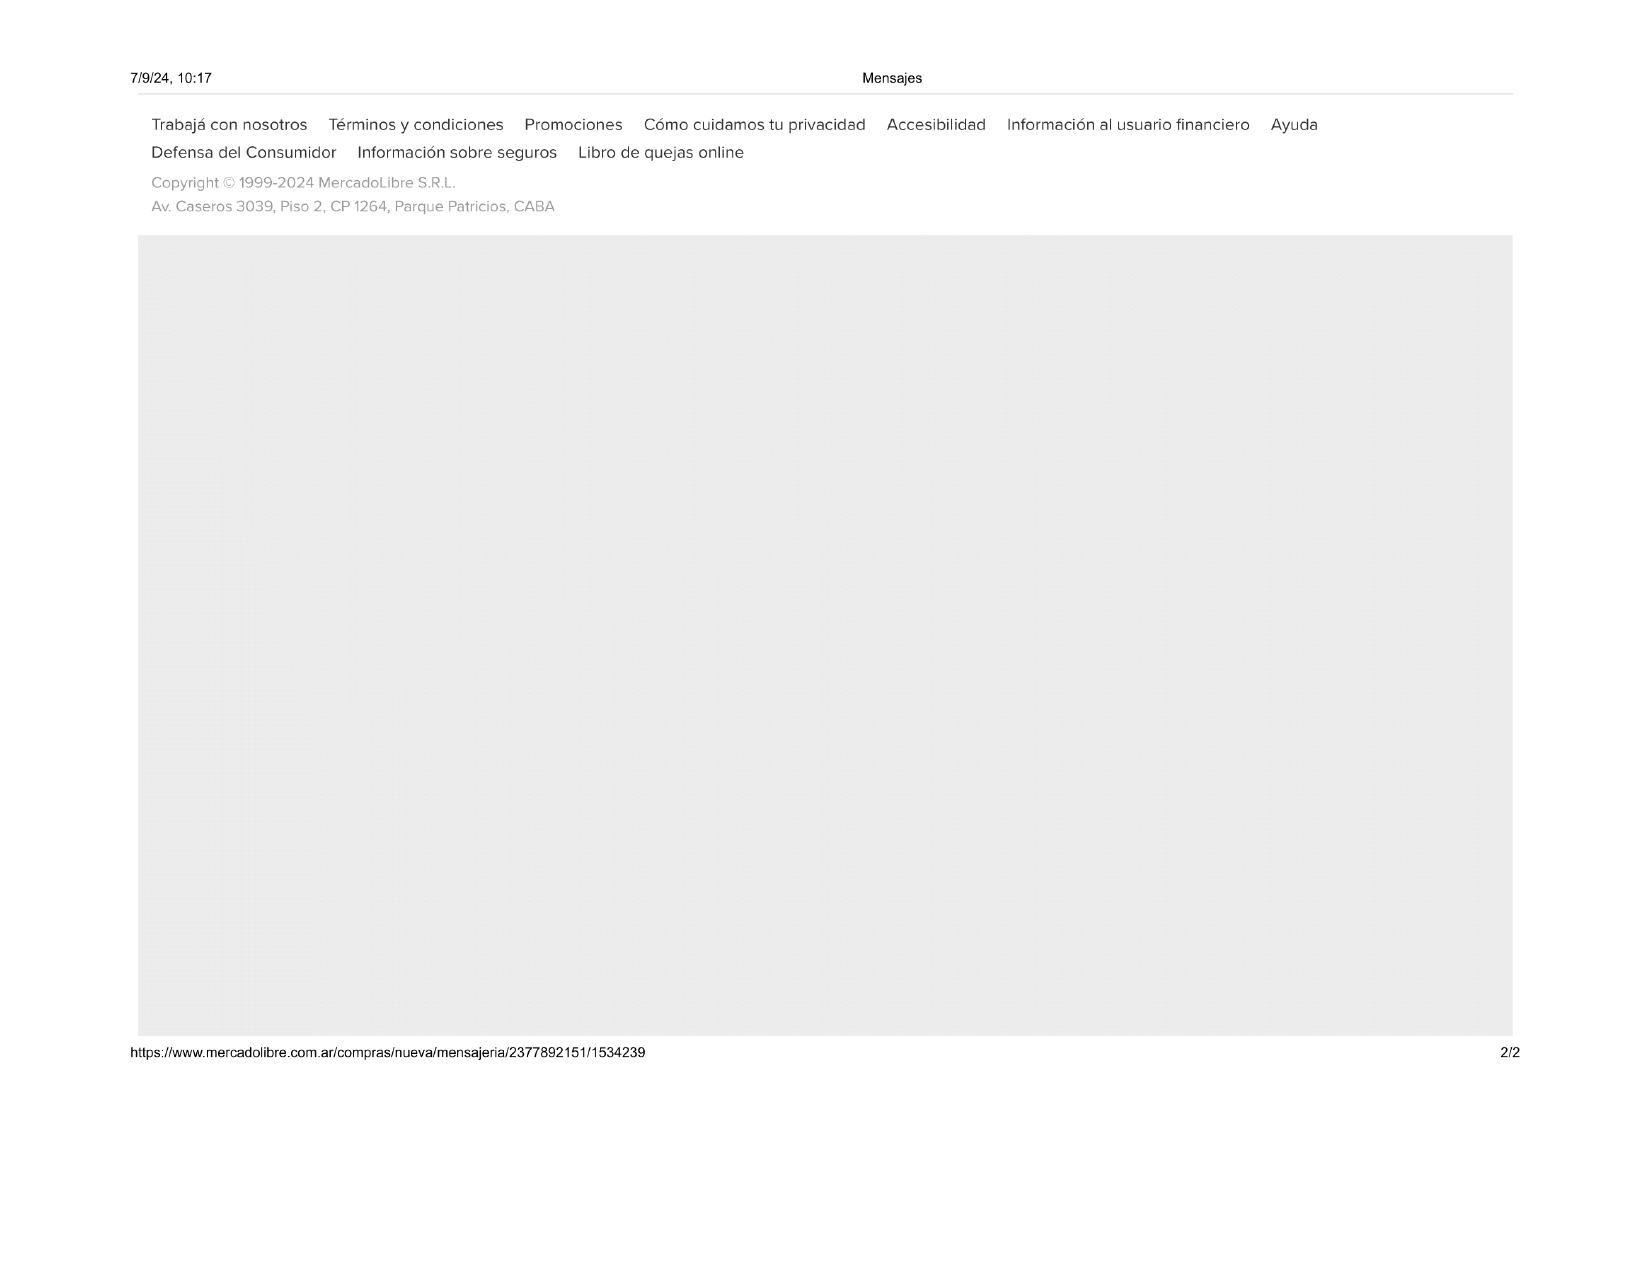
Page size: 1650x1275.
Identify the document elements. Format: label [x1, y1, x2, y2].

picture [88, 43, 1562, 1085]
